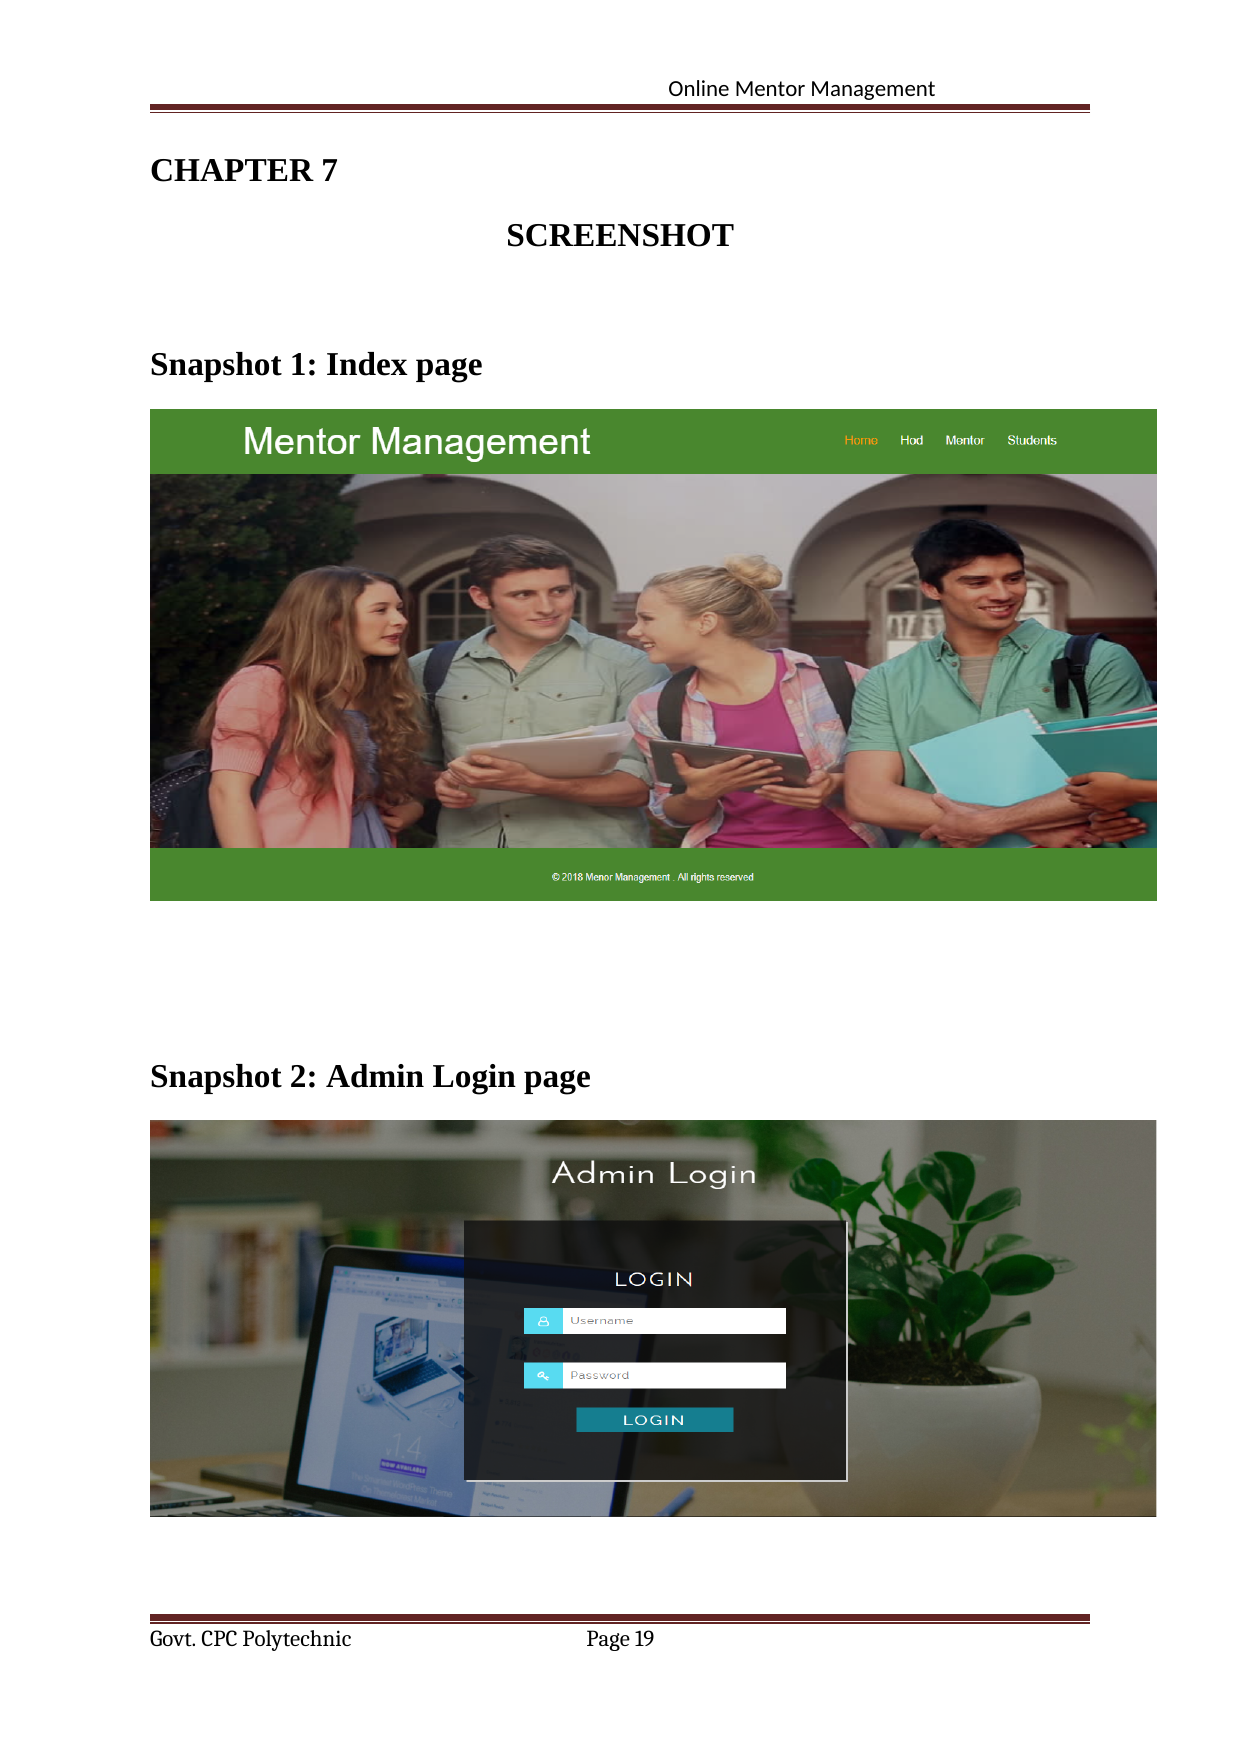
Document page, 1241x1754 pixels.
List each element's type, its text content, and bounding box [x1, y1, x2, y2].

text Snapshot 2: Admin Login page [150, 1056, 1090, 1094]
text SCREENSHOT [150, 215, 1090, 253]
text CHAPTER 7 [150, 150, 1090, 188]
text Snapshot 1: Index page [150, 345, 1090, 383]
picture [150, 409, 1157, 901]
picture [150, 1120, 1157, 1517]
